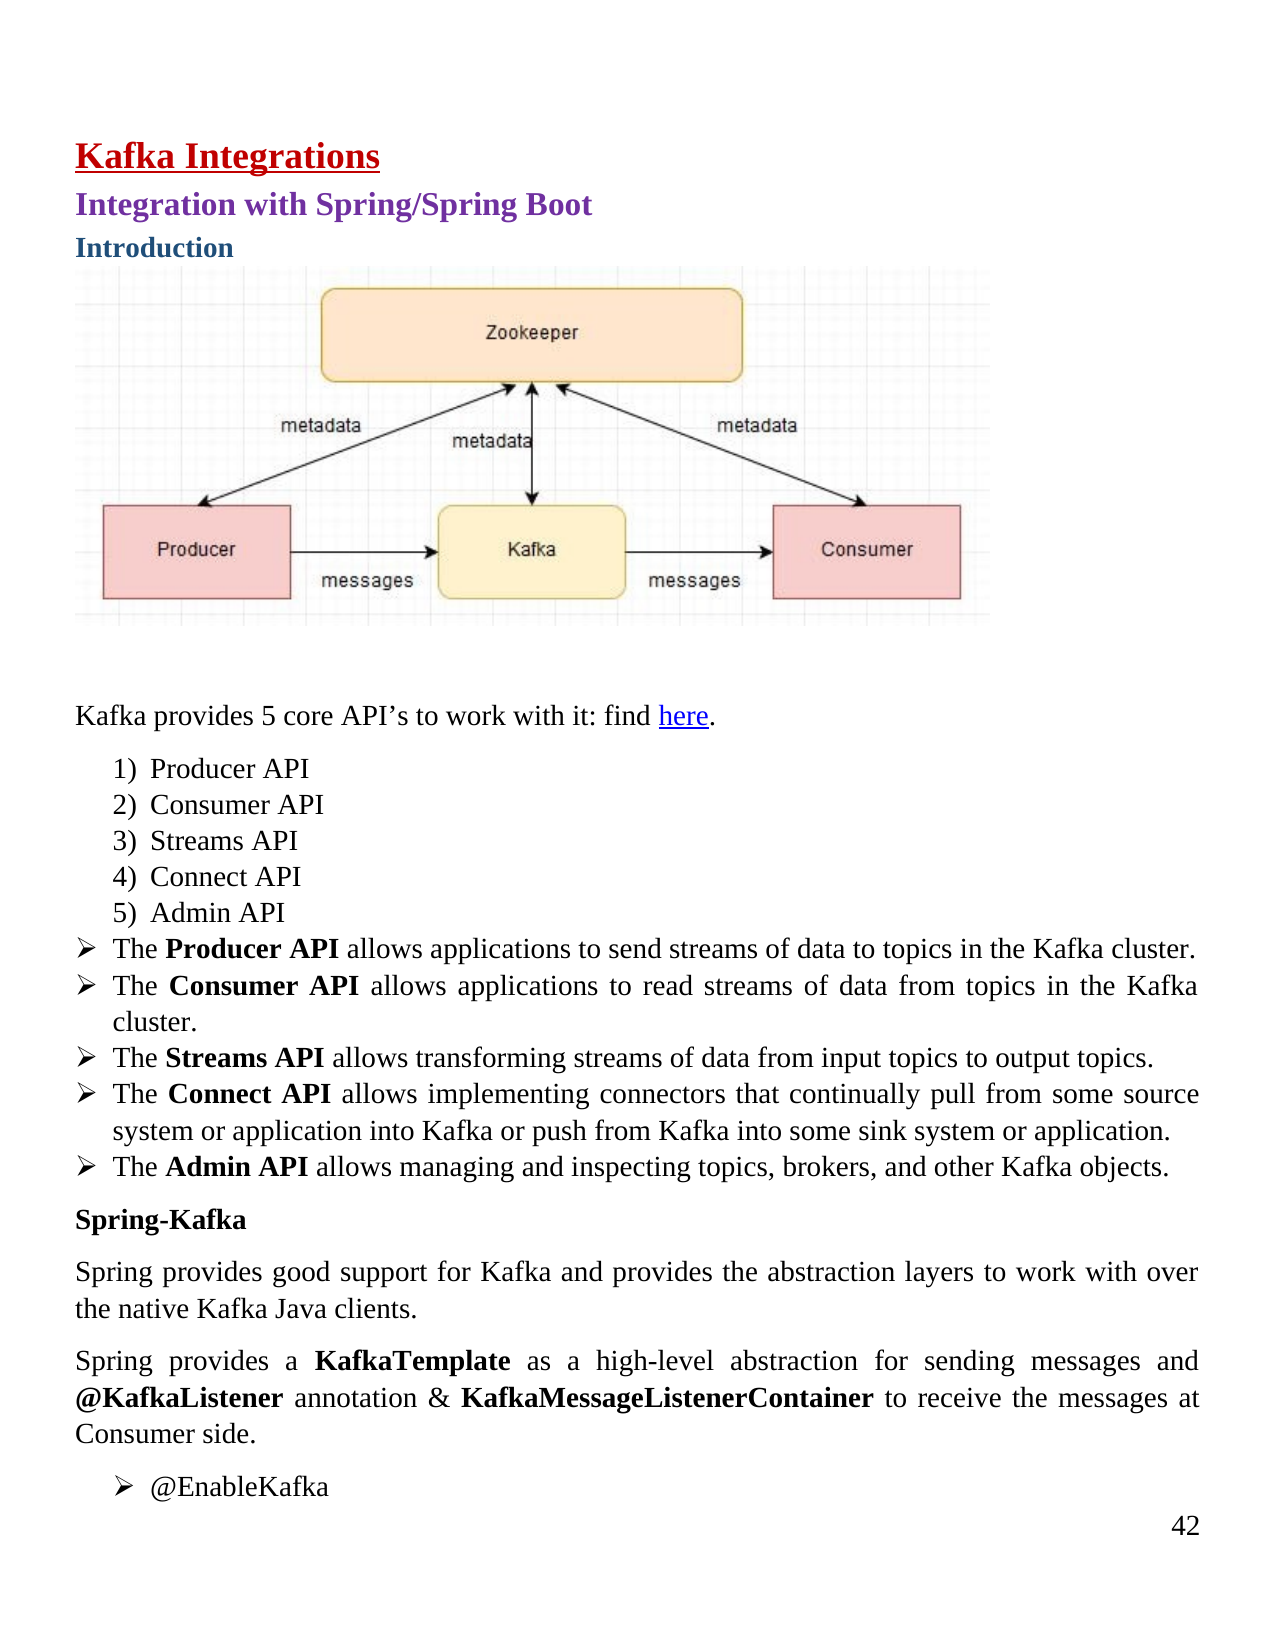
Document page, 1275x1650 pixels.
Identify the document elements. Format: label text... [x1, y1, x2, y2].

list The Streams API allows transforming streams of data from input topics to output topics. [75, 1040, 1200, 1074]
text Spring-Kafka [75, 1202, 1200, 1235]
list The Admin API allows managing and inspecting topics, brokers, and other Kafka objects. [75, 1149, 1200, 1182]
list Consumer API [112, 787, 1200, 821]
list Streams API [112, 823, 1200, 857]
subtitle Introduction [75, 230, 1200, 263]
text Kafka provides 5 core API’s to work with it: find here. [75, 698, 1200, 732]
list @EnableKafka [112, 1469, 1200, 1502]
subtitle Kafka Integrations [75, 133, 1200, 177]
subtitle Integration with Spring/Spring Boot [75, 184, 1200, 223]
list Admin API [112, 895, 1200, 929]
picture [75, 266, 990, 626]
list Connect API [112, 859, 1200, 893]
list The Consumer API allows applications to read streams of data from topics in the Kafka cluster. [75, 968, 1200, 1038]
list Producer API [112, 751, 1200, 784]
list The Connect API allows implementing connectors that continually pull from some source system or application into Kafka or push from Kafka into some sink system or application. [75, 1076, 1200, 1146]
text Spring provides good support for Kafka and provides the abstraction layers to work with over the native Kafka Java clients. [75, 1254, 1200, 1324]
text Spring provides a KafkaTemplate as a high-level abstraction for sending messages and @KafkaListener annotation & KafkaMessageListenerContainer to receive the messages at Consumer side. [75, 1343, 1200, 1449]
list The Producer API allows applications to send streams of data to topics in the Kafka cluster. [75, 932, 1200, 965]
